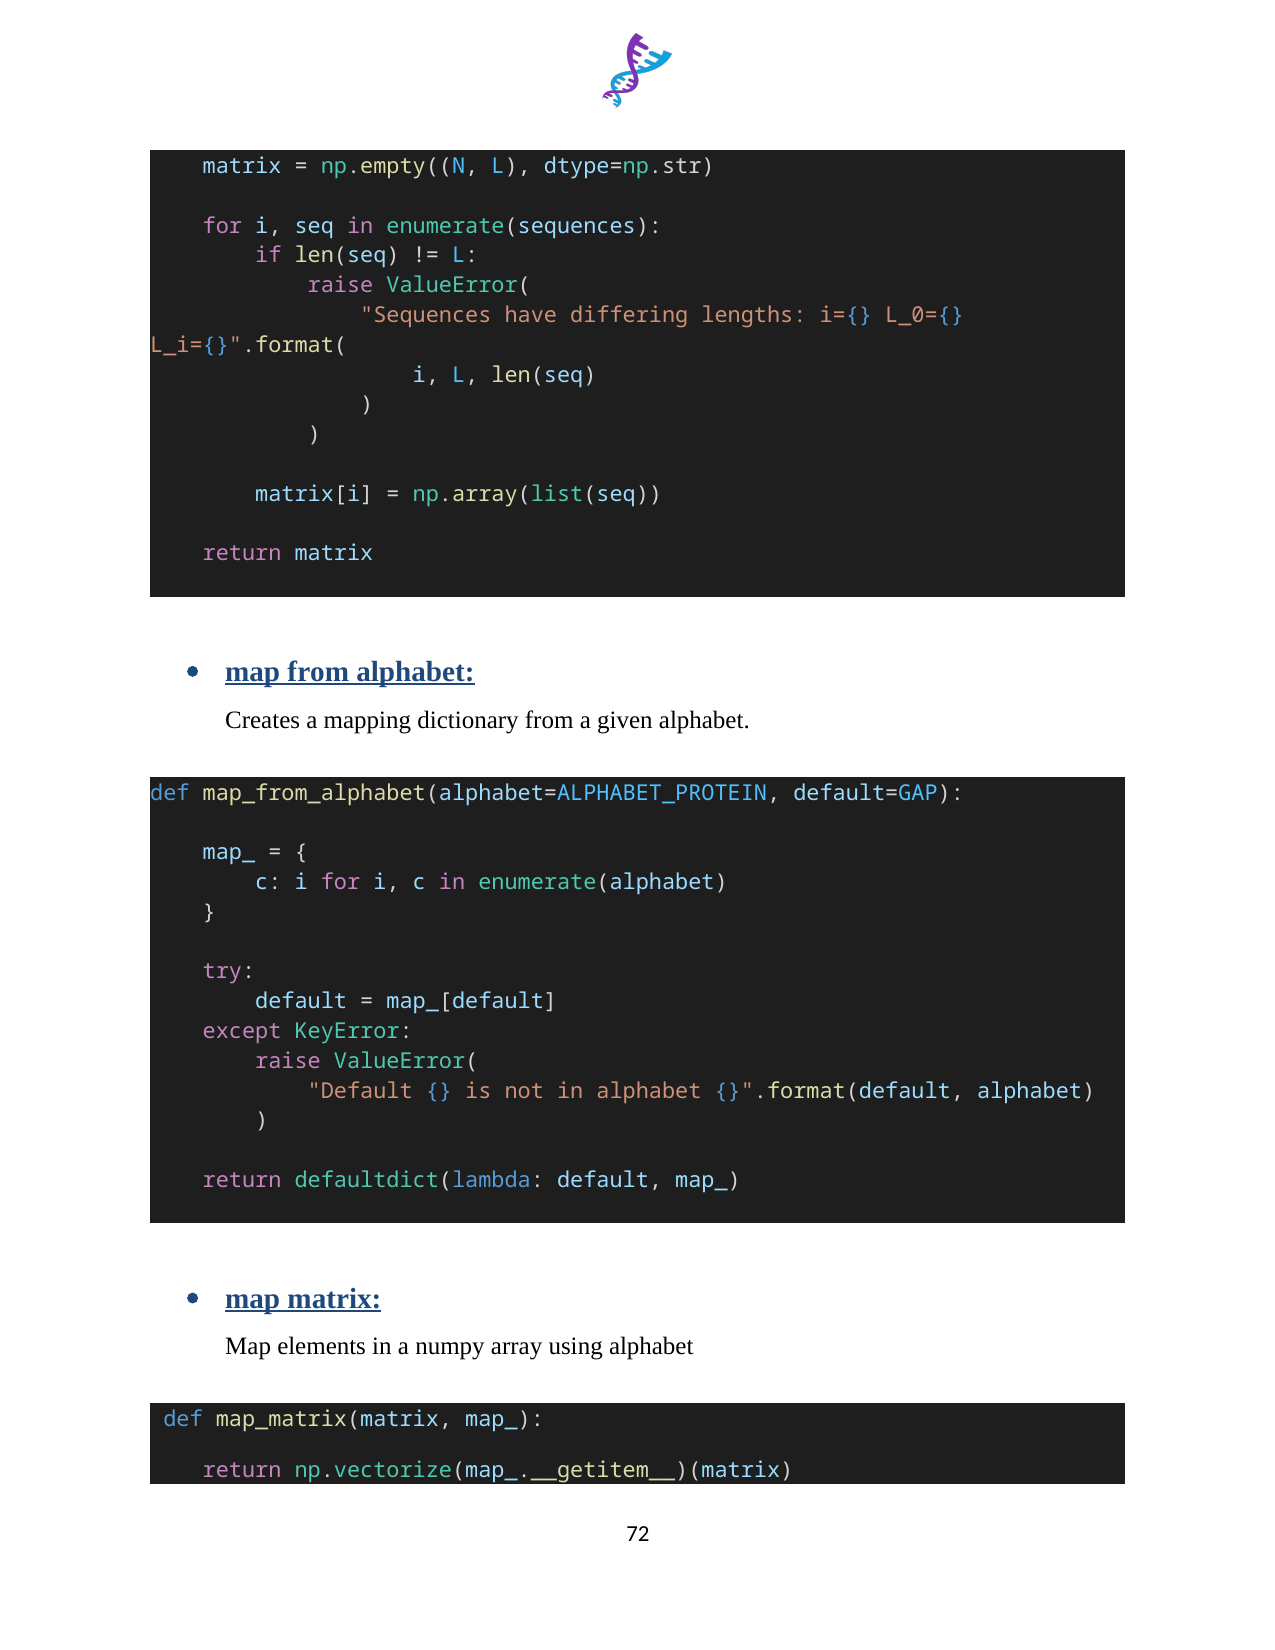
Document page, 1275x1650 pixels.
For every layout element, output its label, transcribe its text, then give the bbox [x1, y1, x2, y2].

list map matrix: [187, 1281, 1125, 1315]
text raise ValueError( [150, 1045, 1125, 1074]
text i, L, len(seq) [150, 358, 1125, 388]
text Creates a mapping dictionary from a given alphabet. [225, 705, 1125, 733]
picture [602, 33, 672, 109]
text default = map_[default] [150, 985, 1125, 1015]
text map_ = { [150, 836, 1125, 866]
text Map elements in a numpy array using alphabet [225, 1331, 1125, 1360]
text except KeyError: [150, 1015, 1125, 1045]
text def map_matrix(matrix, map_): [150, 1403, 1125, 1433]
text matrix[i] = np.array(list(seq)) [150, 478, 1125, 507]
text ) [150, 388, 1125, 418]
text ) [150, 1104, 1125, 1134]
text for i, seq in enumerate(sequences): [150, 209, 1125, 239]
text return np.vectorize(map_.__getitem__)(matrix) [150, 1454, 1125, 1484]
text raise ValueError( [150, 269, 1125, 299]
text "Default {} is not in alphabet {}".format(default, alphabet) [150, 1074, 1125, 1104]
text "Sequences have differing lengths: i={} L_0={} L_i={}".format( [150, 299, 1125, 358]
text matrix = np.empty((N, L), dtype=np.str) [150, 150, 1125, 180]
text } [150, 896, 1125, 926]
text return defaultdict(lambda: default, map_) [150, 1164, 1125, 1194]
text ) [150, 418, 1125, 448]
list map from alphabet: [187, 654, 1125, 688]
text def map_from_alphabet(alphabet=ALPHABET_PROTEIN, default=GAP): [150, 777, 1125, 806]
text if len(seq) != L: [150, 239, 1125, 269]
text try: [150, 955, 1125, 985]
text return matrix [150, 537, 1125, 567]
text c: i for i, c in enumerate(alphabet) [150, 866, 1125, 896]
